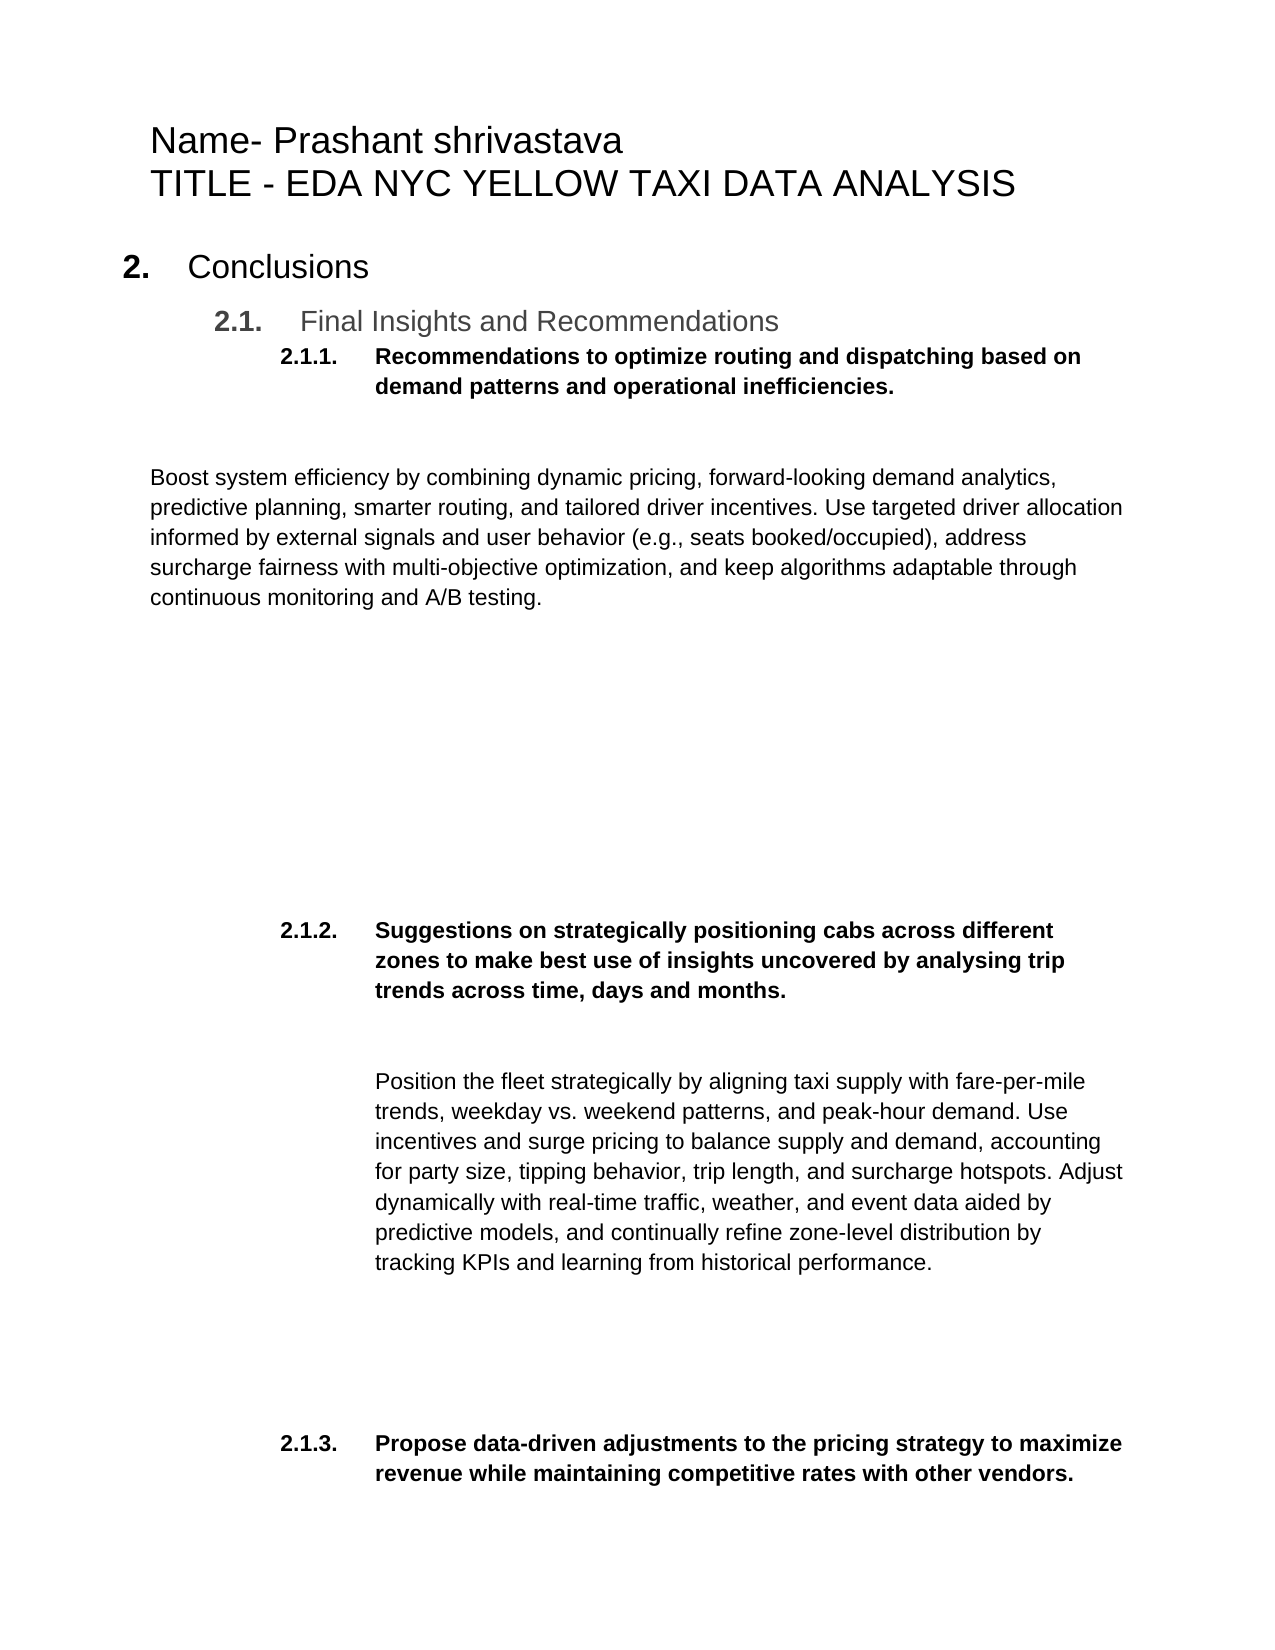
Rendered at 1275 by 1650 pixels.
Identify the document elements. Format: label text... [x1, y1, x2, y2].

text Position the fleet strategically by aligning taxi supply with fare-per-mile trends, weekday vs. weekend patterns, and peak-hour demand. Use incentives and surge pricing to balance supply and demand, accounting for party size, tipping behavior, trip length, and surcharge hotspots. Adjust dynamically with real-time traffic, weather, and event data aided by predictive models, and continually refine zone-level distribution by tracking KPIs and learning from historical performance. [375, 1068, 1125, 1275]
subtitle Conclusions [150, 247, 1125, 286]
subtitle Final Insights and Recommendations [262, 304, 1125, 338]
list Recommendations to optimize routing and dispatching based on demand patterns and operational inefficiencies. [337, 343, 1125, 399]
text Boost system efficiency by combining dynamic pricing, forward-looking demand analytics, predictive planning, smarter routing, and tailored driver incentives. Use targeted driver allocation informed by external signals and user behavior (e.g., seats booked/occupied), address surcharge fairness with multi-objective optimization, and keep algorithms adaptable through continuous monitoring and A/B testing. [150, 463, 1125, 611]
list Propose data-driven adjustments to the pricing strategy to maximize revenue while maintaining competitive rates with other vendors. [337, 1430, 1125, 1487]
list Suggestions on strategically positioning cabs across different zones to make best use of insights uncovered by analysing trip trends across time, days and months. [337, 917, 1125, 1003]
